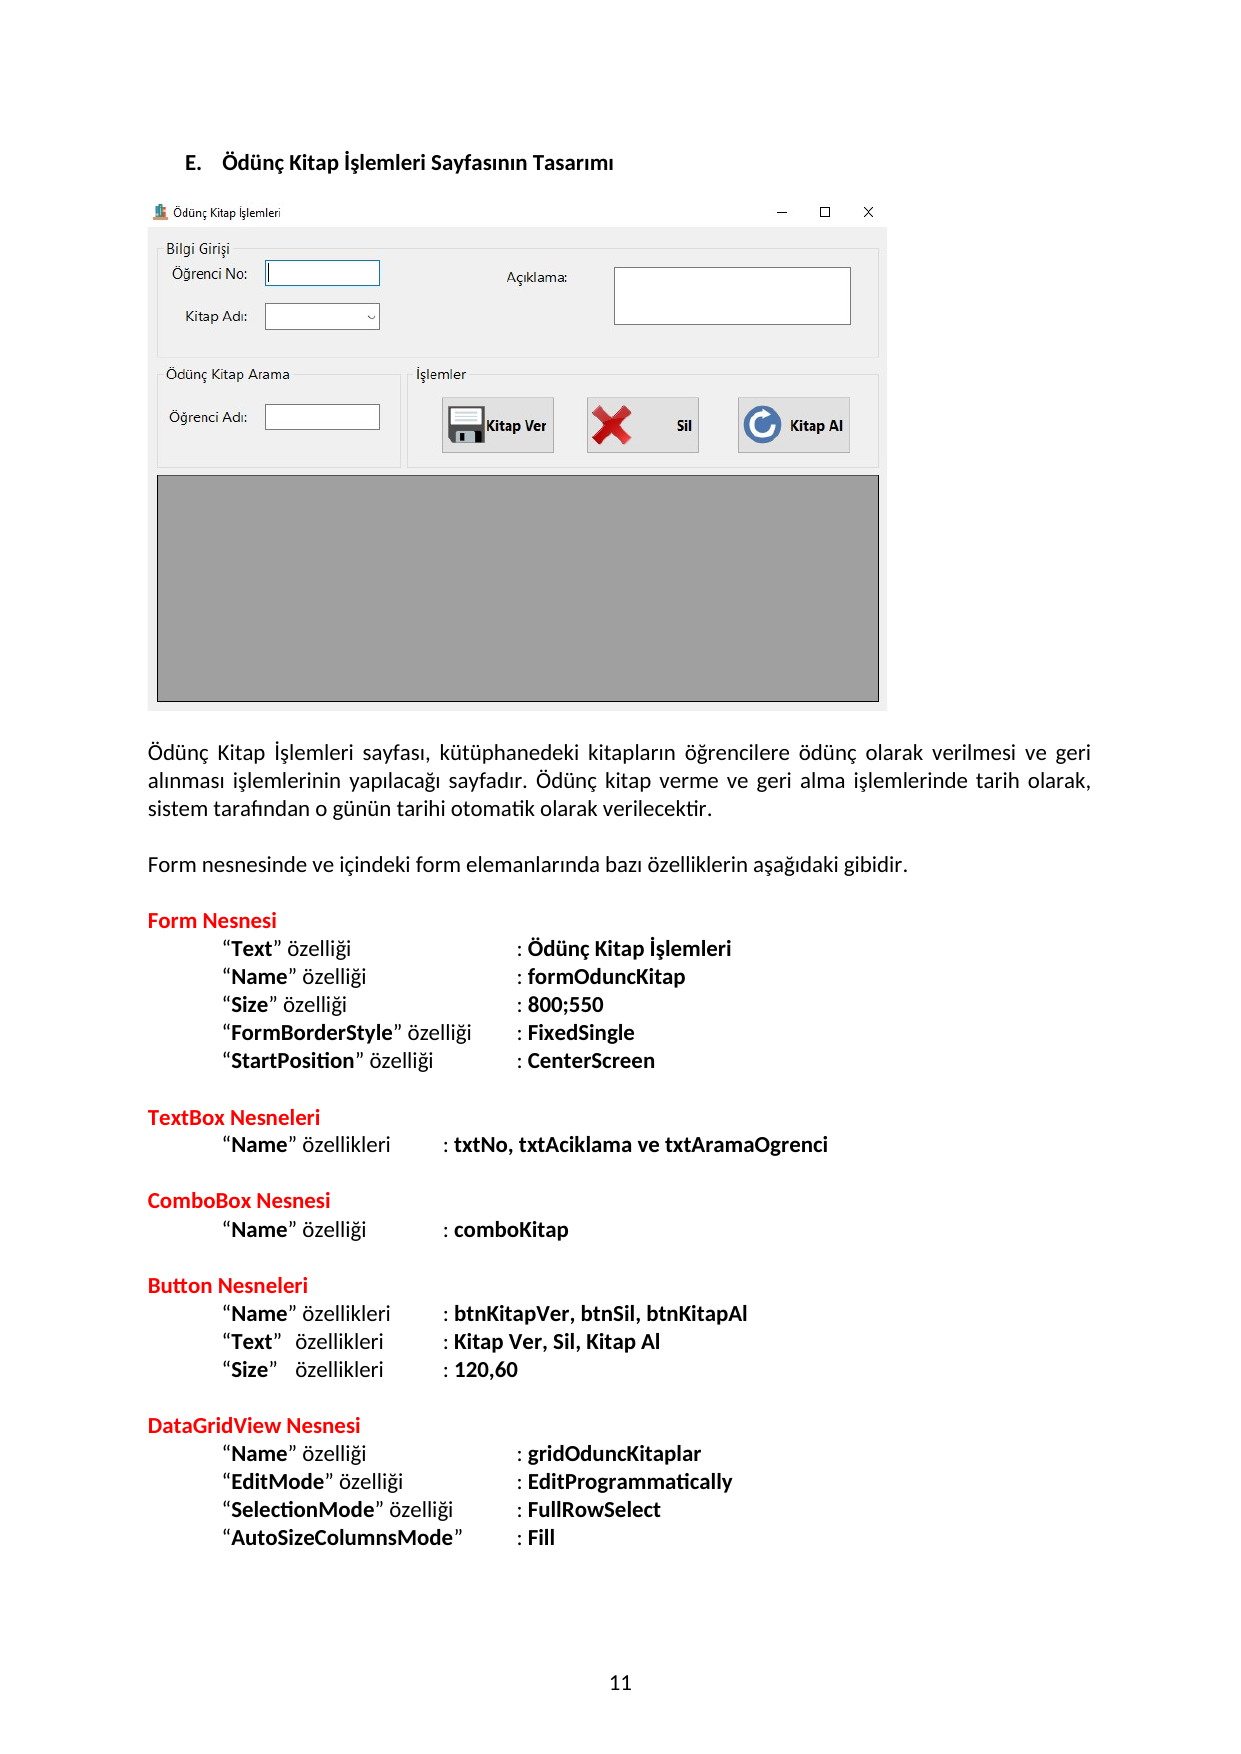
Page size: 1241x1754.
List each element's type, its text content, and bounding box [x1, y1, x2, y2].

text “EditMode” özelliği : EditProgrammatically [148, 1467, 1093, 1495]
text “Text” özelliği : Ödünç Kitap İşlemleri [148, 934, 1093, 962]
list Ödünç Kitap İşlemleri Sayfasının Tasarımı [185, 148, 1093, 176]
text “StartPosition” özelliği : CenterScreen [148, 1047, 1093, 1074]
text “Name” özelliği : comboKitap [221, 1215, 1093, 1243]
text ComboBox Nesnesi [148, 1187, 1093, 1215]
text “Text” özellikleri : Kitap Ver, Sil, Kitap Al [148, 1327, 1093, 1355]
text “Name” özellikleri : txtNo, txtAciklama ve txtAramaOgrenci [148, 1131, 1093, 1159]
text “Name” özelliği : formOduncKitap [148, 962, 1093, 991]
text Button Nesneleri [148, 1271, 1093, 1299]
text Form Nesnesi [148, 906, 1093, 934]
text “Size” özelliği : 800;550 [148, 991, 1093, 1018]
text “AutoSizeColumnsMode” : Fill [148, 1523, 1093, 1551]
text TextBox Nesneleri [148, 1103, 1093, 1131]
text “Size” özellikleri : 120,60 [148, 1355, 1093, 1383]
text “Name” özellikleri : btnKitapVer, btnSil, btnKitapAl [148, 1299, 1093, 1327]
text “FormBorderStyle” özelliği : FixedSingle [148, 1018, 1093, 1047]
text Ödünç Kitap İşlemleri sayfası, kütüphanedeki kitapların öğrencilere ödünç olarak verilmesi ve geri alınması işlemlerinin yapılacağı sayfadır. Ödünç kitap verme ve geri alma işlemlerinde tarih olarak, sistem tarafından o günün tarihi otomatik olarak verilecektir. [148, 738, 1093, 822]
text “Name” özelliği : gridOduncKitaplar [148, 1439, 1093, 1467]
text “SelectionMode” özelliği : FullRowSelect [148, 1495, 1093, 1523]
text DataGridView Nesnesi [148, 1411, 1093, 1439]
text Form nesnesinde ve içindeki form elemanlarında bazı özelliklerin aşağıdaki gibidir. [148, 850, 1093, 878]
picture [147, 202, 888, 711]
